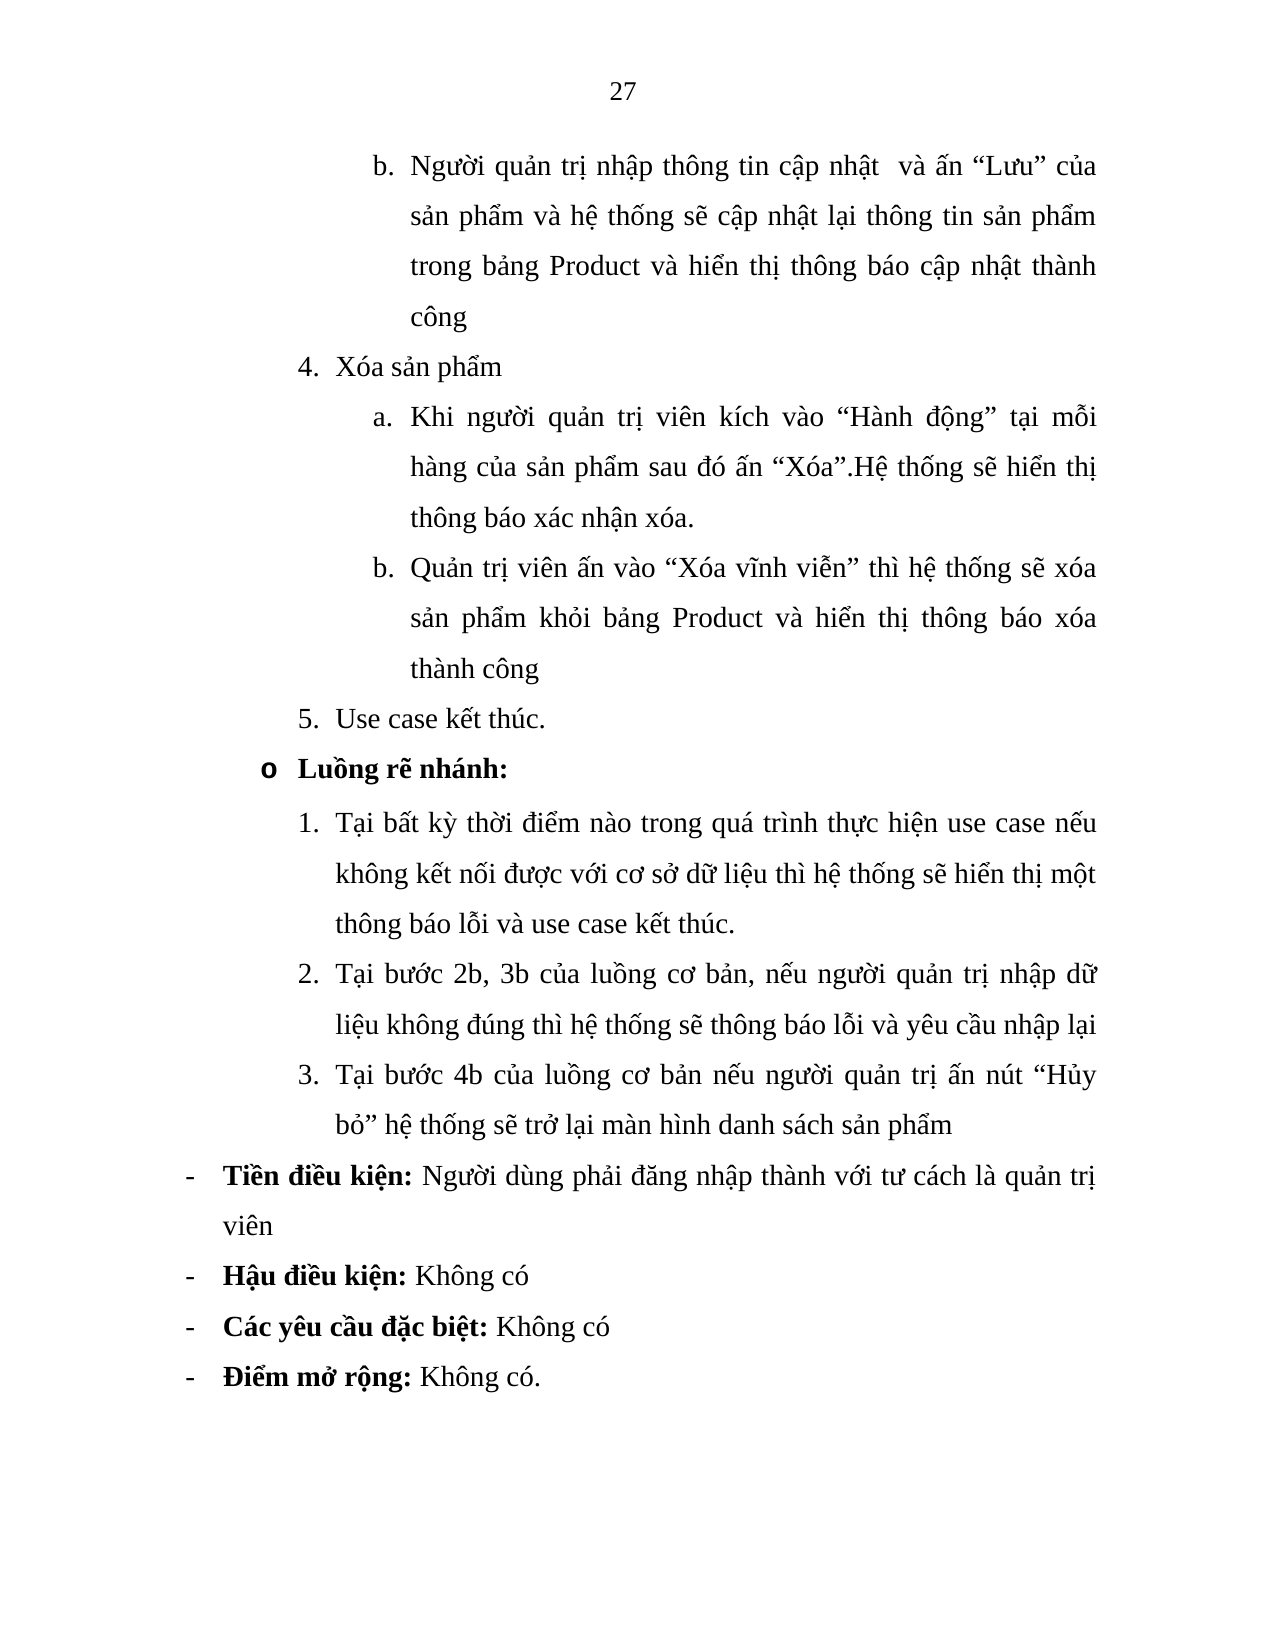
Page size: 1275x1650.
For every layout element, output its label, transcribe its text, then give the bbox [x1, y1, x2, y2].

list Use case kết thúc. [298, 701, 1098, 735]
list Tiền điều kiện: Người dùng phải đăng nhập thành với tư cách là quản trị viên [185, 1158, 1098, 1242]
list Tại bất kỳ thời điểm nào trong quá trình thực hiện use case nếu không kết nối được với cơ sở dữ liệu thì hệ thống sẽ hiển thị một thông báo lỗi và use case kết thúc. [298, 806, 1098, 940]
list Tại bước 2b, 3b của luồng cơ bản, nếu người quản trị nhập dữ liệu không đúng thì hệ thống sẽ thông báo lỗi và yêu cầu nhập lại [298, 956, 1098, 1040]
list Quản trị viên ấn vào “Xóa vĩnh viễn” thì hệ thống sẽ xóa sản phẩm khỏi bảng Product và hiển thị thông báo xóa thành công [373, 550, 1098, 684]
list Các yêu cầu đặc biệt: Không có [185, 1309, 1098, 1342]
list Tại bước 4b của luồng cơ bản nếu người quản trị ấn nút “Hủy bỏ” hệ thống sẽ trở lại màn hình danh sách sản phẩm [298, 1057, 1098, 1141]
list Xóa sản phẩm [298, 349, 1098, 382]
list Khi người quản trị viên kích vào “Hành động” tại mỗi hàng của sản phẩm sau đó ấn “Xóa”.Hệ thống sẽ hiển thị thông báo xác nhận xóa. [373, 399, 1098, 533]
list Điểm mở rộng: Không có. [185, 1359, 1098, 1392]
list Hậu điều kiện: Không có [185, 1258, 1098, 1292]
list Luồng rẽ nhánh: [260, 751, 1098, 787]
list Người quản trị nhập thông tin cập nhật và ấn “Lưu” của sản phẩm và hệ thống sẽ cập nhật lại thông tin sản phẩm trong bảng Product và hiển thị thông báo cập nhật thành công [373, 148, 1098, 332]
